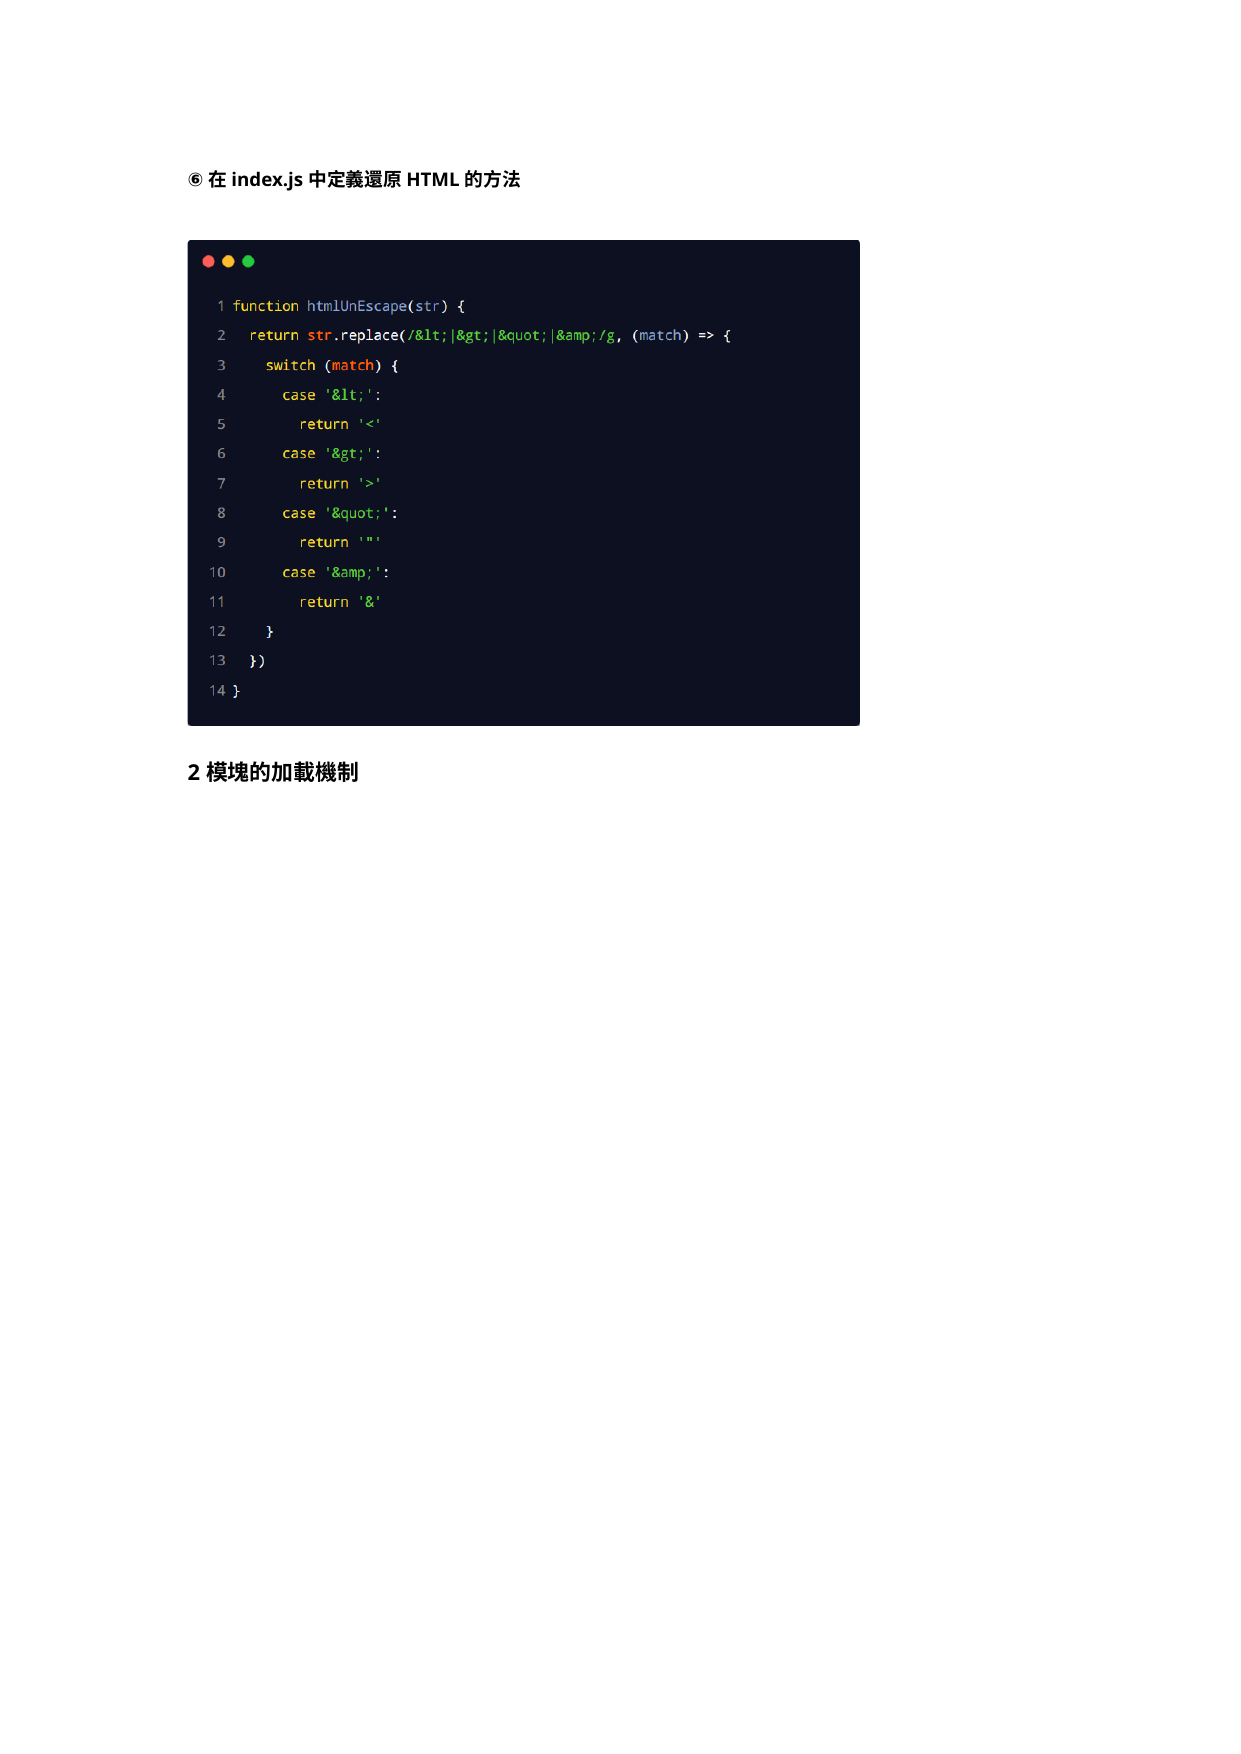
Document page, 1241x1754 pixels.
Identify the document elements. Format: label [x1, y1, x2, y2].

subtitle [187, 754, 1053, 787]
picture [187, 240, 860, 726]
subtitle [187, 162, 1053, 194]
